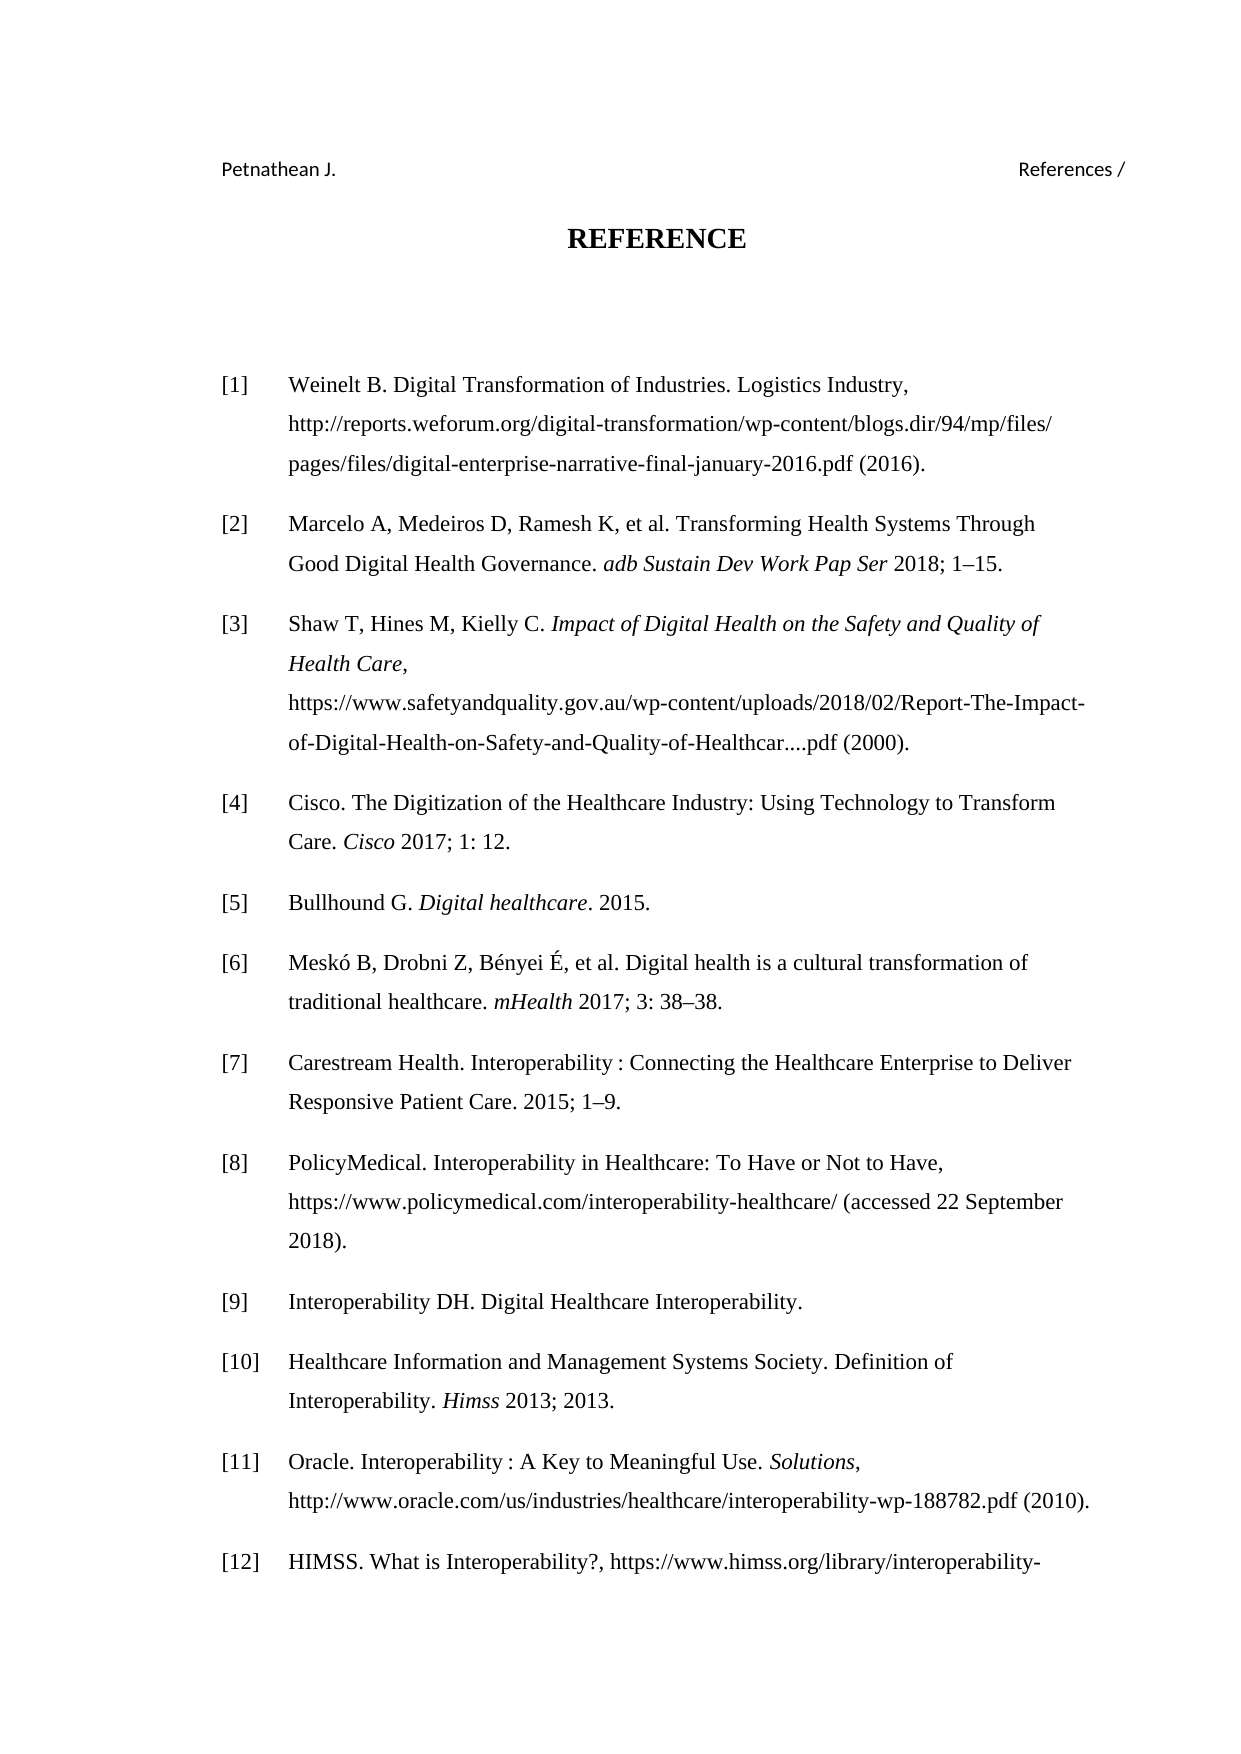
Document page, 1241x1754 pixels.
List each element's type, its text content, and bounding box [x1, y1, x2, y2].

text [11] Oracle. Interoperability : A Key to Meaningful Use. Solutions, http://www.oracle.com/us/industries/healthcare/interoperability-wp-188782.pdf (2010). [221, 1448, 1092, 1514]
text [6] Meskó B, Drobni Z, Bényei É, et al. Digital health is a cultural transformation of traditional healthcare. mHealth 2017; 3: 38–38. [221, 949, 1092, 1015]
text [4] Cisco. The Digitization of the Healthcare Industry: Using Technology to Transform Care. Cisco 2017; 1: 12. [221, 789, 1092, 855]
text [5] Bullhound G. Digital healthcare. 2015. [221, 889, 1092, 915]
text REFERENCE [221, 221, 1092, 255]
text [221, 1548, 1092, 1574]
text [7] Carestream Health. Interoperability : Connecting the Healthcare Enterprise to Deliver Responsive Patient Care. 2015; 1–9. [221, 1049, 1092, 1114]
text [3] Shaw T, Hines M, Kielly C. Impact of Digital Health on the Safety and Quality of Health Care, https://www.safetyandquality.gov.au/wp-content/uploads/2018/02/Report-The-Impact-of-Digital-Health-on-Safety-and-Quality-of-Healthcar....pdf (2000). [221, 610, 1092, 755]
text [10] Healthcare Information and Management Systems Society. Definition of Interoperability. Himss 2013; 2013. [221, 1348, 1092, 1414]
text [2] Marcelo A, Medeiros D, Ramesh K, et al. Transforming Health Systems Through Good Digital Health Governance. adb Sustain Dev Work Pap Ser 2018; 1–15. [221, 510, 1092, 576]
text [9] Interoperability DH. Digital Healthcare Interoperability. [221, 1288, 1092, 1314]
text [8] PolicyMedical. Interoperability in Healthcare: To Have or Not to Have, https://www.policymedical.com/interoperability-healthcare/ (accessed 22 September 2018). [221, 1148, 1092, 1254]
text [1] Weinelt B. Digital Transformation of Industries. Logistics Industry, http://reports.weforum.org/digital-transformation/wp-content/blogs.dir/94/mp/files/pages/files/digital-enterprise-narrative-final-january-2016.pdf (2016). [221, 369, 1092, 476]
